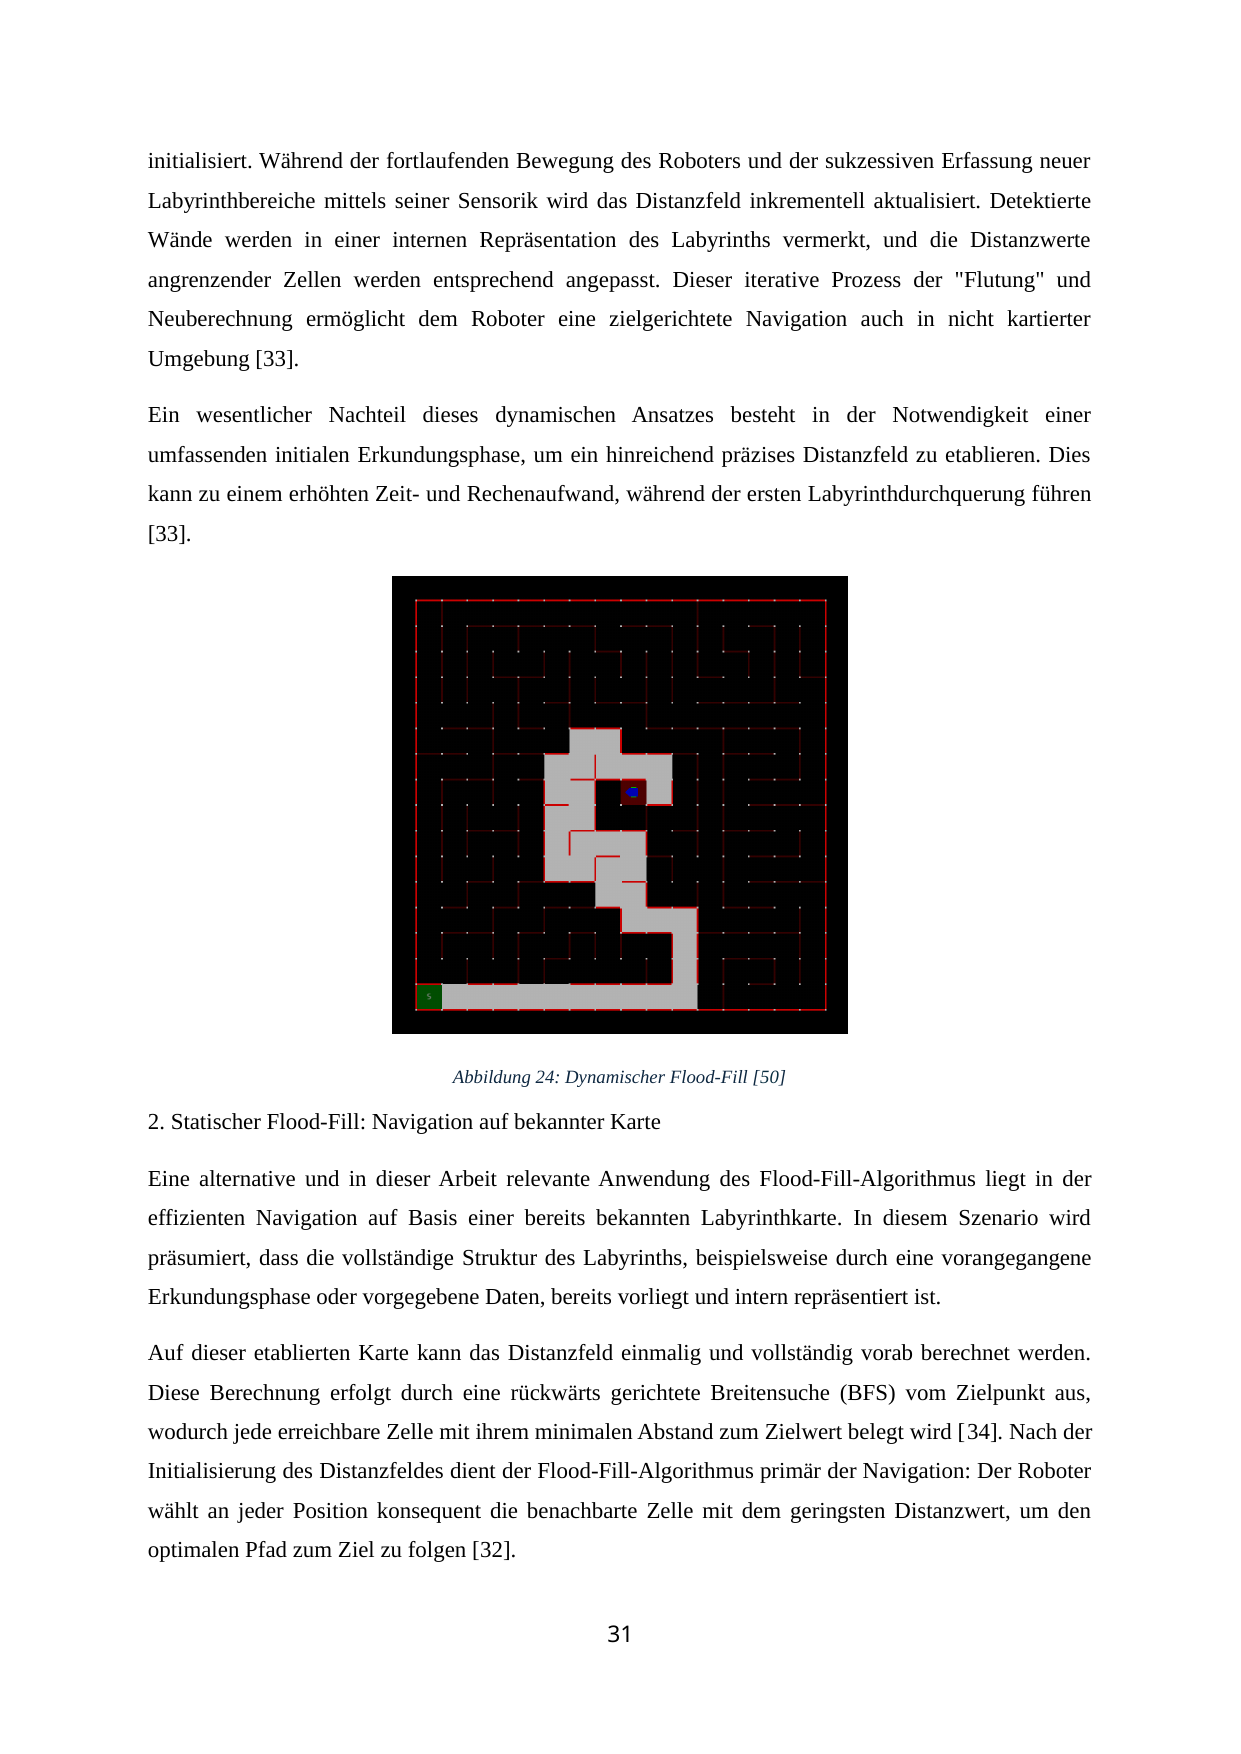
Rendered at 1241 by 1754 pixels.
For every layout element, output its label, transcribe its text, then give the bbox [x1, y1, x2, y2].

text 2. Statischer Flood-Fill: Navigation auf bekannter Karte [148, 1108, 1093, 1135]
text Abbildung 24: Dynamischer Flood-Fill [50] [148, 1066, 1093, 1088]
picture [413, 597, 827, 1013]
text Eine alternative und in dieser Arbeit relevante Anwendung des Flood-Fill-Algorithmus liegt in der effizienten Navigation auf Basis einer bereits bekannten Labyrinthkarte. In diesem Szenario wird präsumiert, dass die vollständige Struktur des Labyrinths, beispielsweise durch eine vorangegangene Erkundungsphase oder vorgegebene Daten, bereits vorliegt und intern repräsentiert ist. [148, 1164, 1093, 1309]
text Auf dieser etablierten Karte kann das Distanzfeld einmalig und vollständig vorab berechnet werden. Diese Berechnung erfolgt durch eine rückwärts gerichtete Breitensuche (BFS) vom Zielpunkt aus, wodurch jede erreichbare Zelle mit ihrem minimalen Abstand zum Zielwert belegt wird [34]. Nach der Initialisierung des Distanzfeldes dient der Flood-Fill-Algorithmus primär der Navigation: Der Roboter wählt an jeder Position konsequent die benachbarte Zelle mit dem geringsten Distanzwert, um den optimalen Pfad zum Ziel zu folgen [32]. [148, 1339, 1093, 1563]
text Ein wesentlicher Nachteil dieses dynamischen Ansatzes besteht in der Notwendigkeit einer umfassenden initialen Erkundungsphase, um ein hinreichend präzises Distanzfeld zu etablieren. Dies kann zu einem erhöhten Zeit- und Rechenaufwand, während der ersten Labyrinthdurchquerung führen [33]. [148, 401, 1093, 546]
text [148, 148, 1093, 371]
